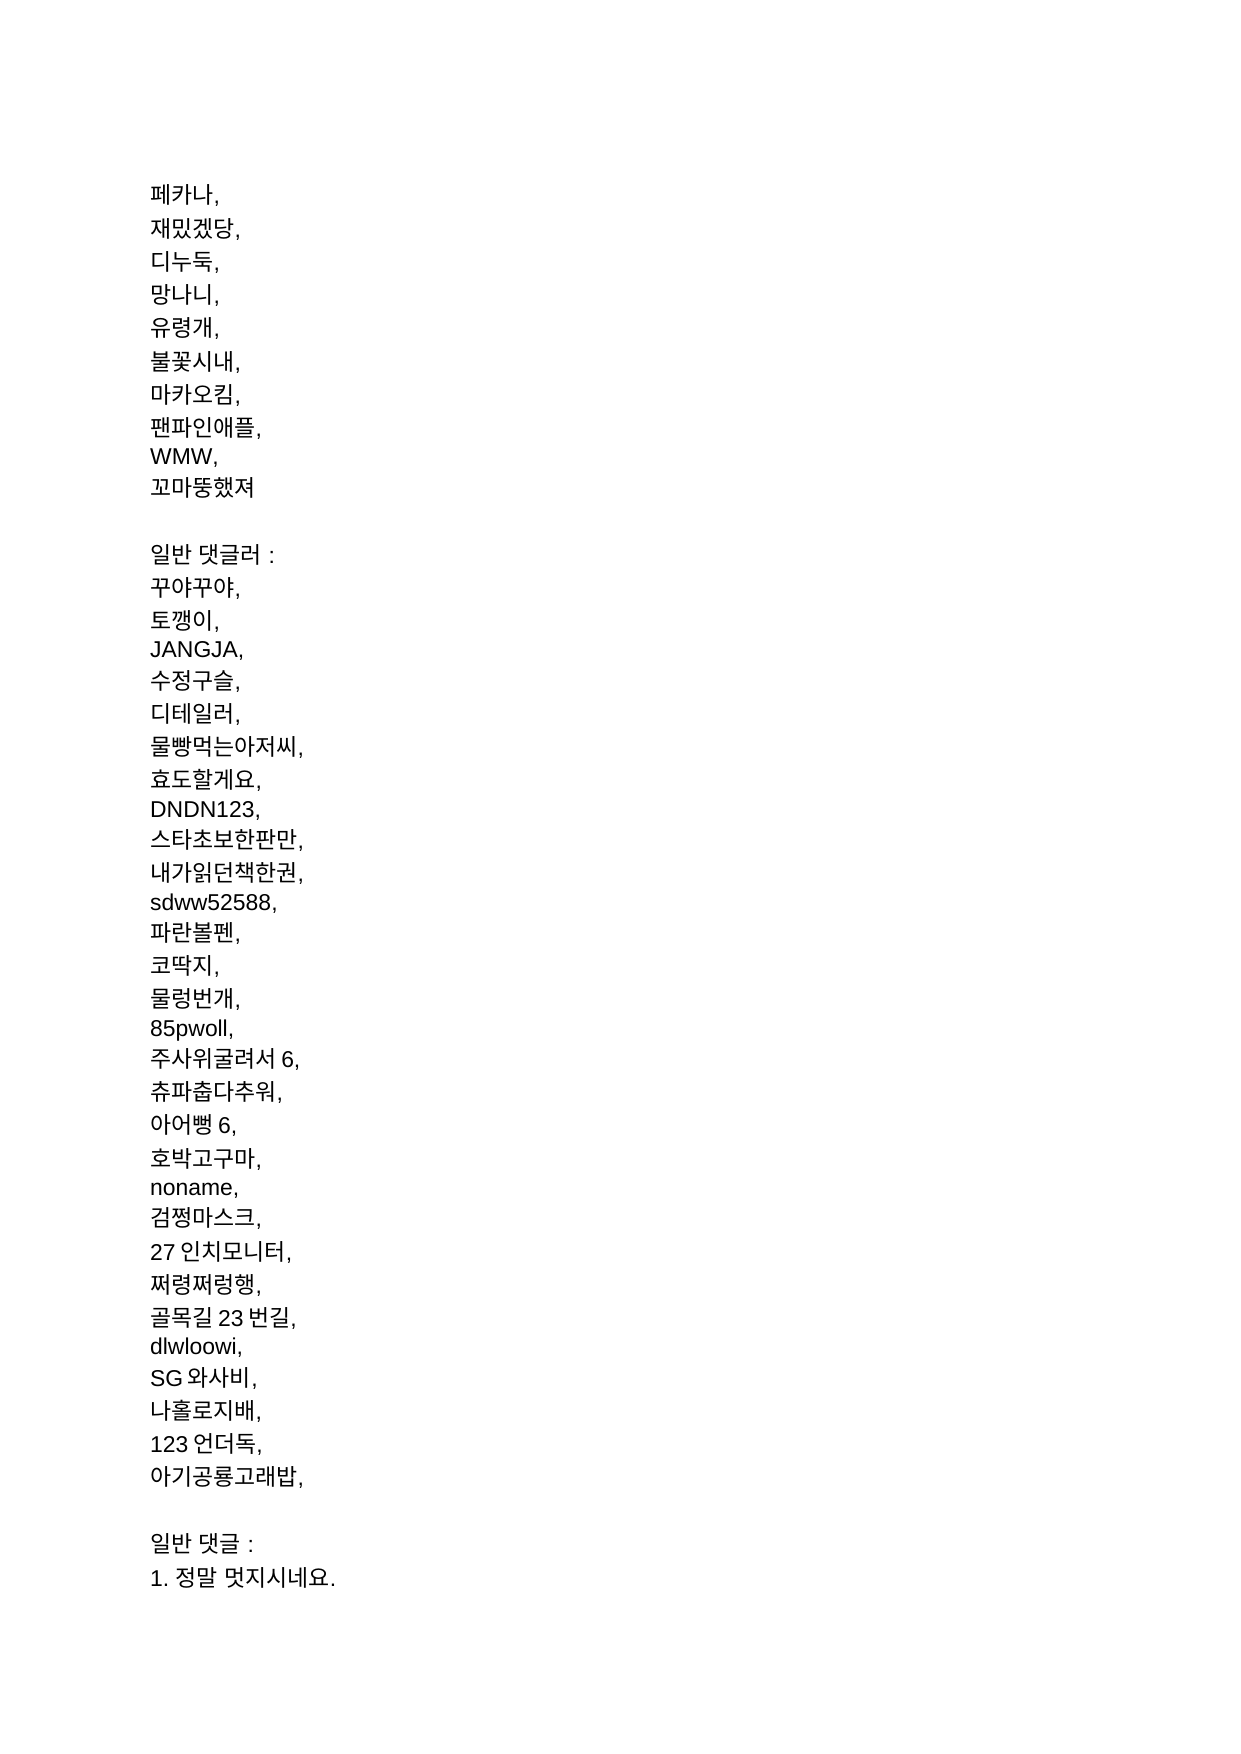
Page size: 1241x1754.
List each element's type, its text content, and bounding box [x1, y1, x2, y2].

text 팬파인애플, [150, 410, 1090, 443]
text 디테일러, [150, 696, 1090, 729]
text dlwloowi, [150, 1333, 1090, 1359]
text 검쩡마스크, [150, 1200, 1090, 1233]
text noname, [150, 1174, 1090, 1200]
text 아기공룡고래밥, [150, 1459, 1090, 1492]
text 토깽이, [150, 603, 1090, 636]
text 수정구슬, [150, 663, 1090, 696]
text 일반 댓글 : 1. 정말 멋지시네요. [150, 1526, 1090, 1593]
text 재밌겠당, [150, 210, 1090, 244]
text 꼬마뚱했져 [150, 469, 1090, 503]
text 일반 댓글러 : [150, 537, 1090, 570]
text 호박고구마, [150, 1141, 1090, 1174]
text 파란볼펜, [150, 915, 1090, 948]
text 쩌령쩌렁행, [150, 1267, 1090, 1300]
text 골목길23번길, [150, 1300, 1090, 1333]
text 아어뻥6, [150, 1107, 1090, 1141]
text 물빵먹는아저씨, [150, 729, 1090, 762]
text 코딱지, [150, 948, 1090, 981]
text SG와사비, [150, 1359, 1090, 1393]
text 내가읽던책한권, [150, 855, 1090, 888]
text 디누둑, [150, 244, 1090, 277]
text 유령개, [150, 310, 1090, 343]
text 페카나, [150, 177, 1090, 210]
text sdww52588, [150, 888, 1090, 915]
text 츄파춥다추워, [150, 1074, 1090, 1107]
text JANGJA, [150, 636, 1090, 663]
text 스타초보한판만, [150, 822, 1090, 855]
text DNDN123, [150, 796, 1090, 822]
text 망나니, [150, 277, 1090, 310]
text 효도할게요, [150, 762, 1090, 796]
text 꾸야꾸야, [150, 570, 1090, 603]
text 불꽃시내, [150, 343, 1090, 377]
text 마카오킴, [150, 377, 1090, 410]
text 나홀로지배, [150, 1393, 1090, 1426]
text 주사위굴려서6, [150, 1041, 1090, 1074]
text 123언더독, [150, 1426, 1090, 1459]
text 85pwoll, [150, 1014, 1090, 1041]
text 물렁번개, [150, 981, 1090, 1014]
text 27인치모니터, [150, 1233, 1090, 1267]
text WMW, [150, 443, 1090, 469]
